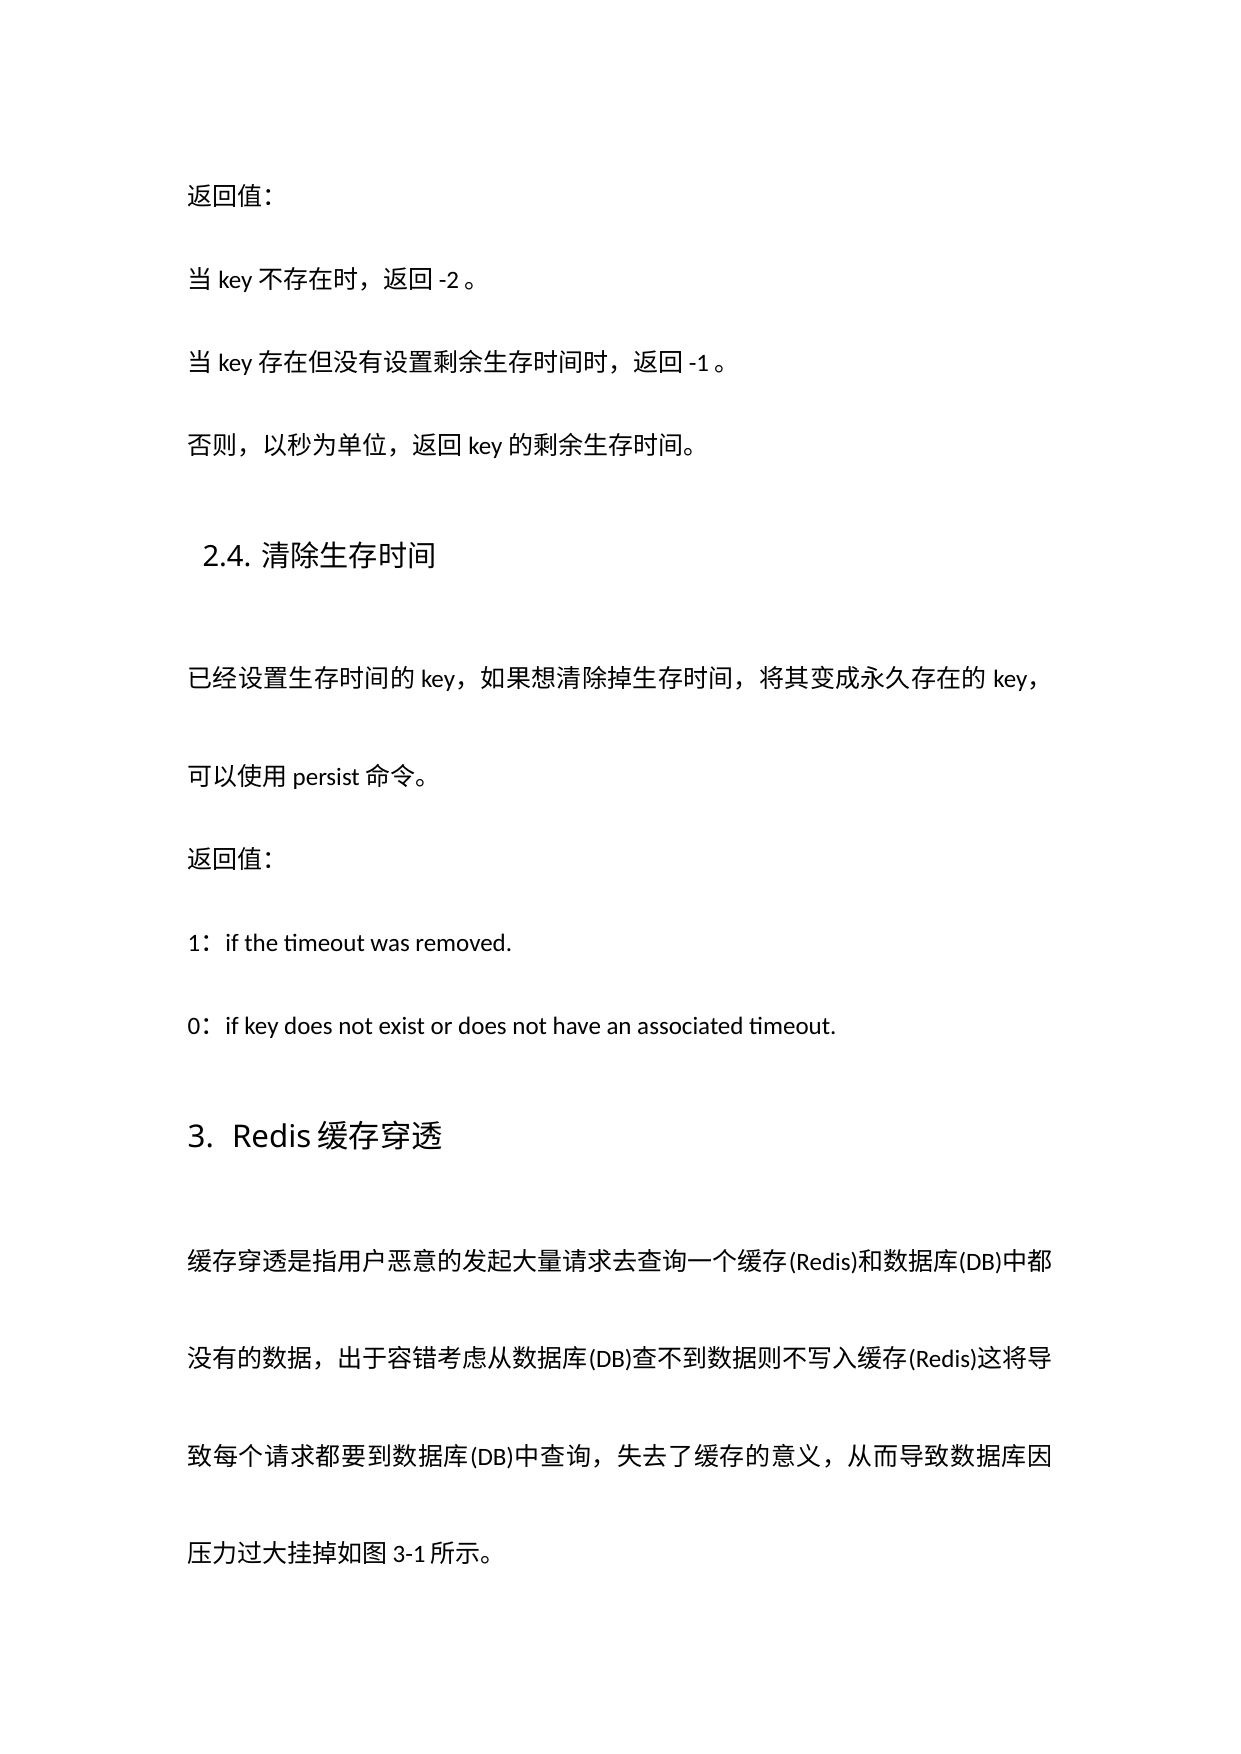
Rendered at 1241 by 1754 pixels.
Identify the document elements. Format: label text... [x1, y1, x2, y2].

text 缓存穿透是指用户恶意的发起大量请求去查询一个缓存(Redis)和数据库(DB)中都没有的数据，出于容错考虑从数据库(DB)查不到数据则不写入缓存(Redis)这将导致每个请求都要到数据库(DB)中查询，失去了缓存的意义，从而导致数据库因压力过大挂掉如图3-1所示。 [187, 1227, 1053, 1584]
text 返回值： [187, 162, 1053, 227]
text 返回值： [187, 825, 1053, 890]
subtitle 清除生存时间 [202, 522, 1053, 587]
subtitle Redis缓存穿透 [187, 1102, 1053, 1167]
text 否则，以秒为单位，返回 key 的剩余生存时间。 [187, 411, 1053, 476]
text 0：if key does not exist or does not have an associated timeout. [187, 991, 1053, 1056]
text 当 key 不存在时，返回 -2 。 [187, 245, 1053, 310]
text 当 key 存在但没有设置剩余生存时间时，返回 -1 。 [187, 328, 1053, 393]
text 已经设置生存时间的key，如果想清除掉生存时间，将其变成永久存在的key，可以使用persist命令。 [187, 644, 1053, 807]
text 1：if the timeout was removed. [187, 908, 1053, 973]
